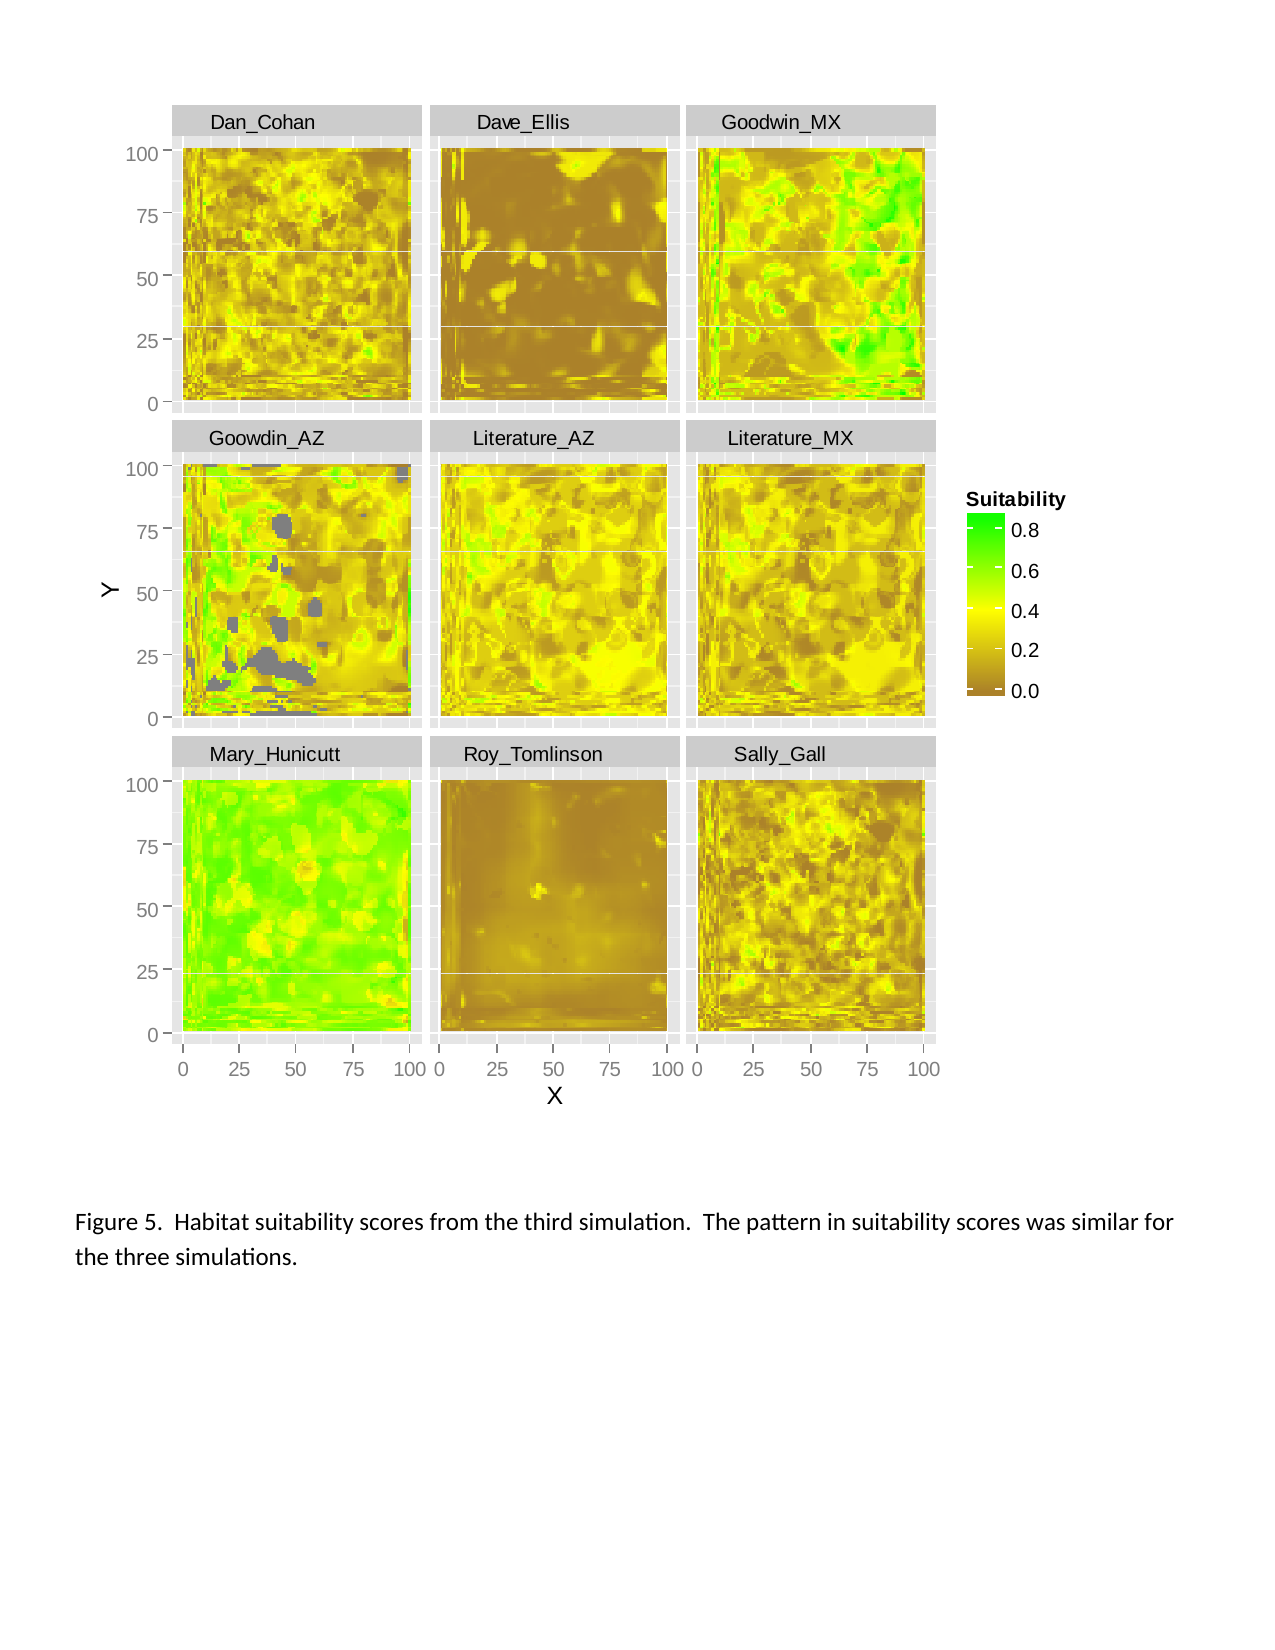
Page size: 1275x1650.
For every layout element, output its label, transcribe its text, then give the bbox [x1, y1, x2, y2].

text Figure 5. Habitat suitability scores from the third simulation. The pattern in suitability scores was similar for the three simulations. [75, 1206, 1200, 1271]
